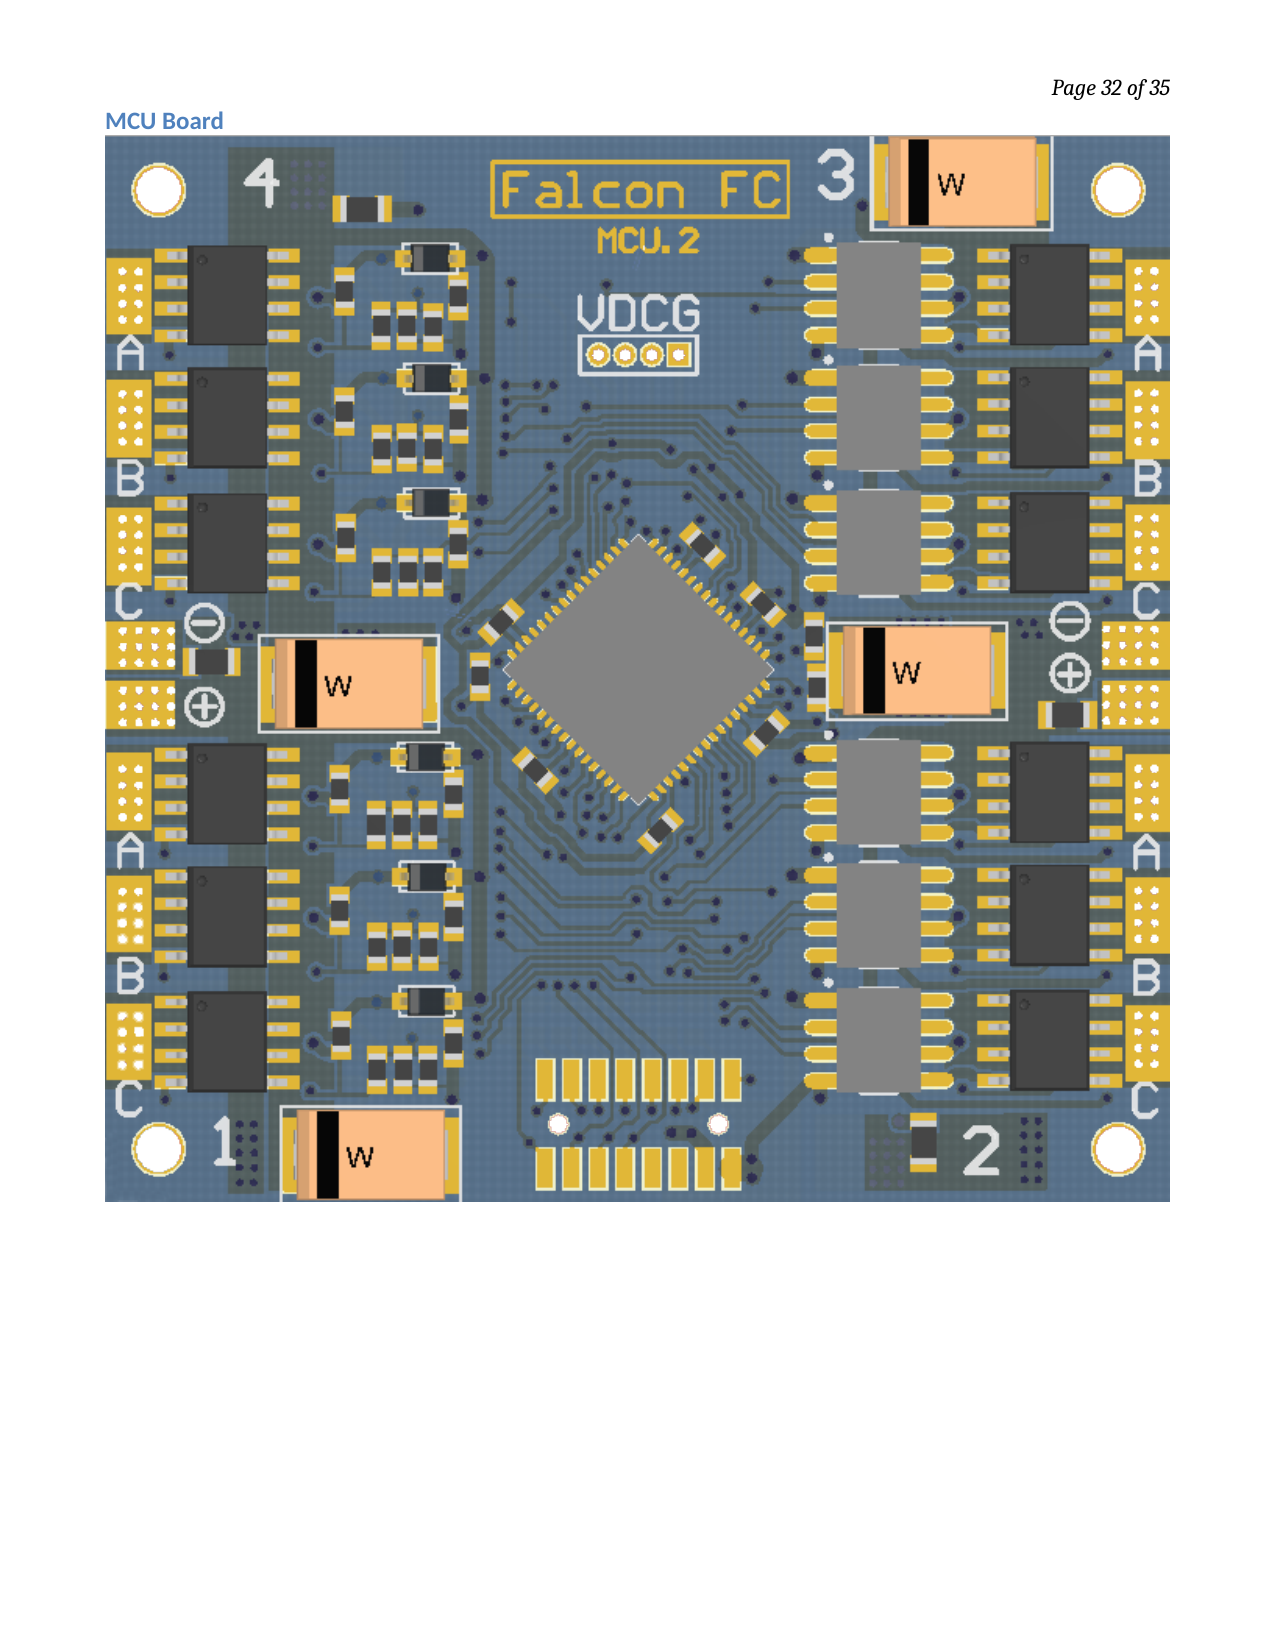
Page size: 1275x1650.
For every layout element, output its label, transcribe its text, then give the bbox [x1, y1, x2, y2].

subtitle MCU Board [105, 105, 1170, 135]
picture [105, 135, 1170, 1202]
